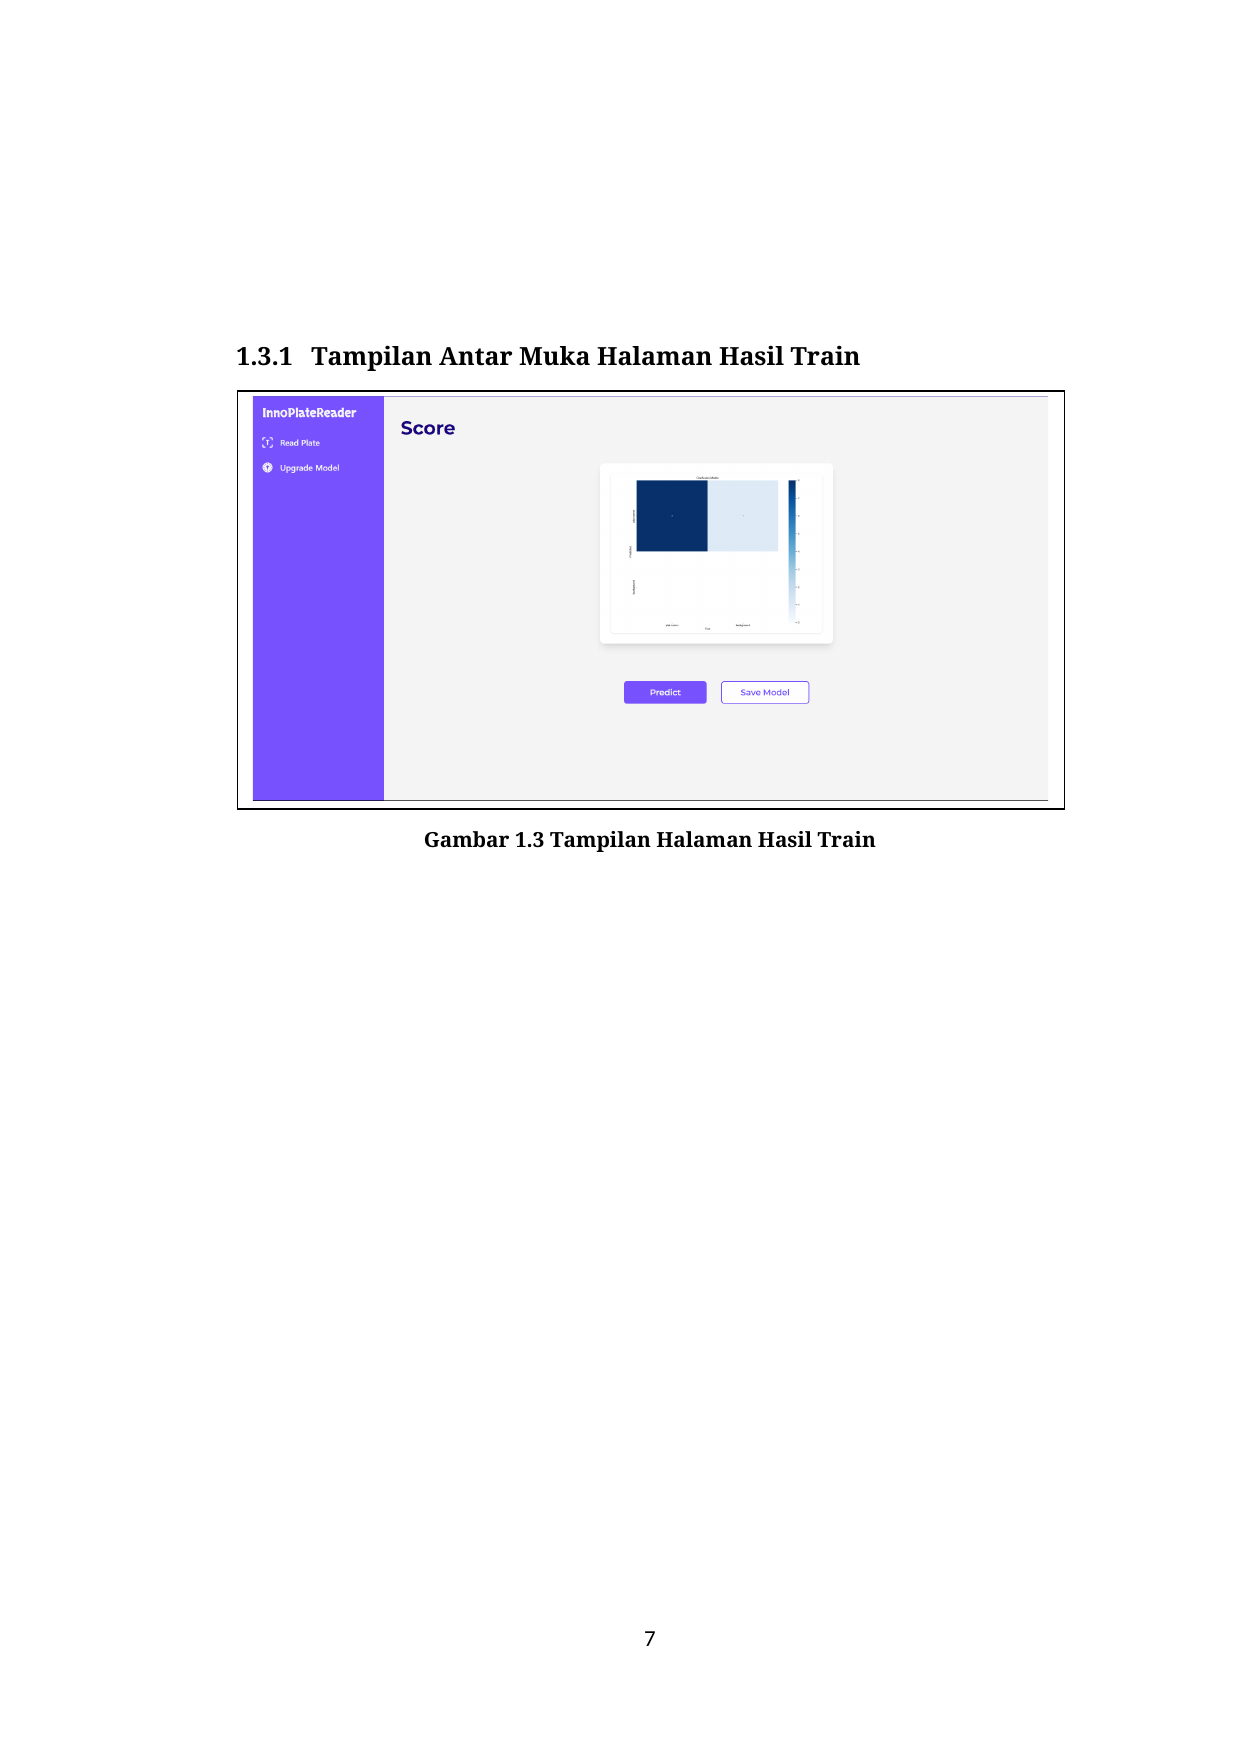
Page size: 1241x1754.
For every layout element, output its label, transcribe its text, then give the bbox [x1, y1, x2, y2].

picture [252, 396, 1049, 801]
subtitle Tampilan Antar Muka Halaman Hasil Train [236, 338, 1063, 372]
text Gambar . Tampilan Halaman Hasil Train [236, 825, 1063, 853]
